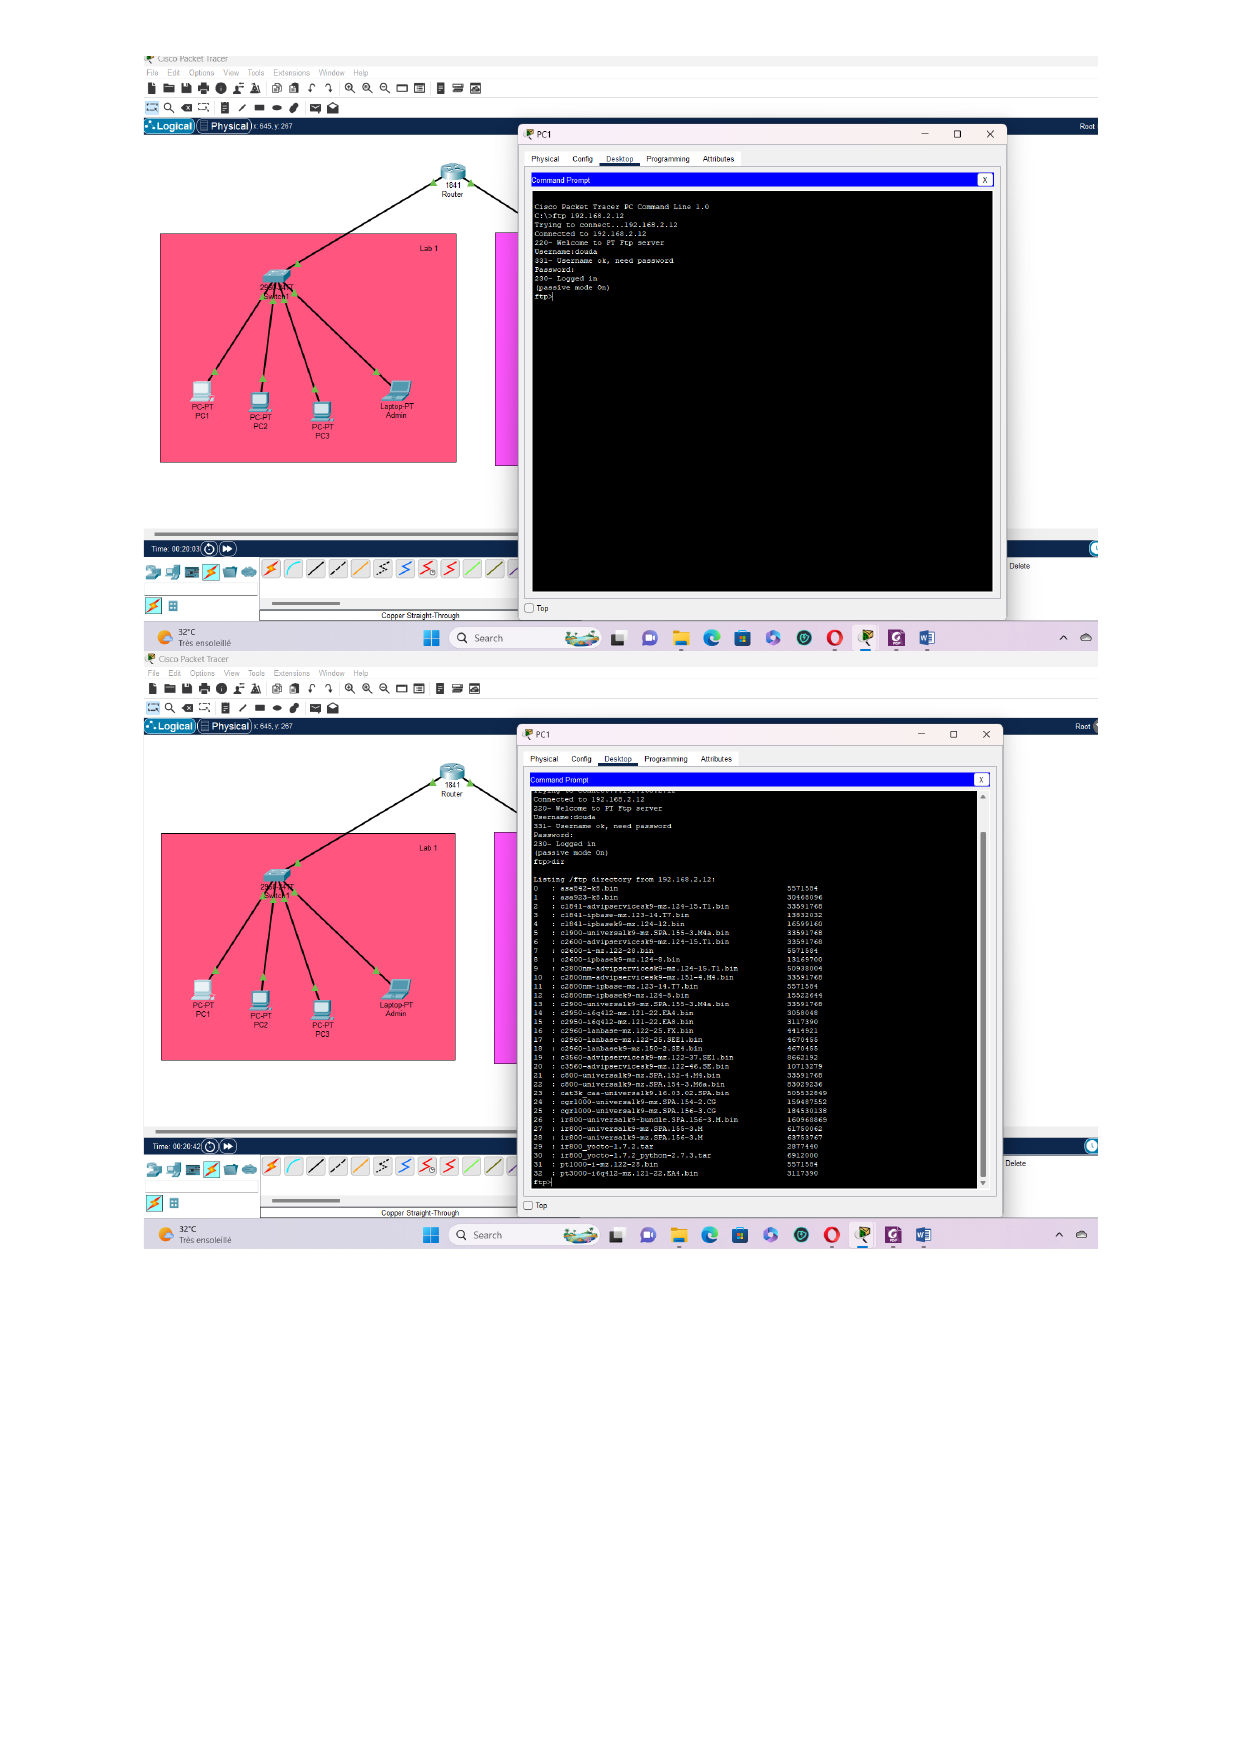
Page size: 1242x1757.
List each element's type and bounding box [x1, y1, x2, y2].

picture [171, 123, 179, 131]
picture [1087, 1141, 1098, 1151]
picture [1092, 543, 1098, 553]
picture [143, 56, 1098, 1249]
